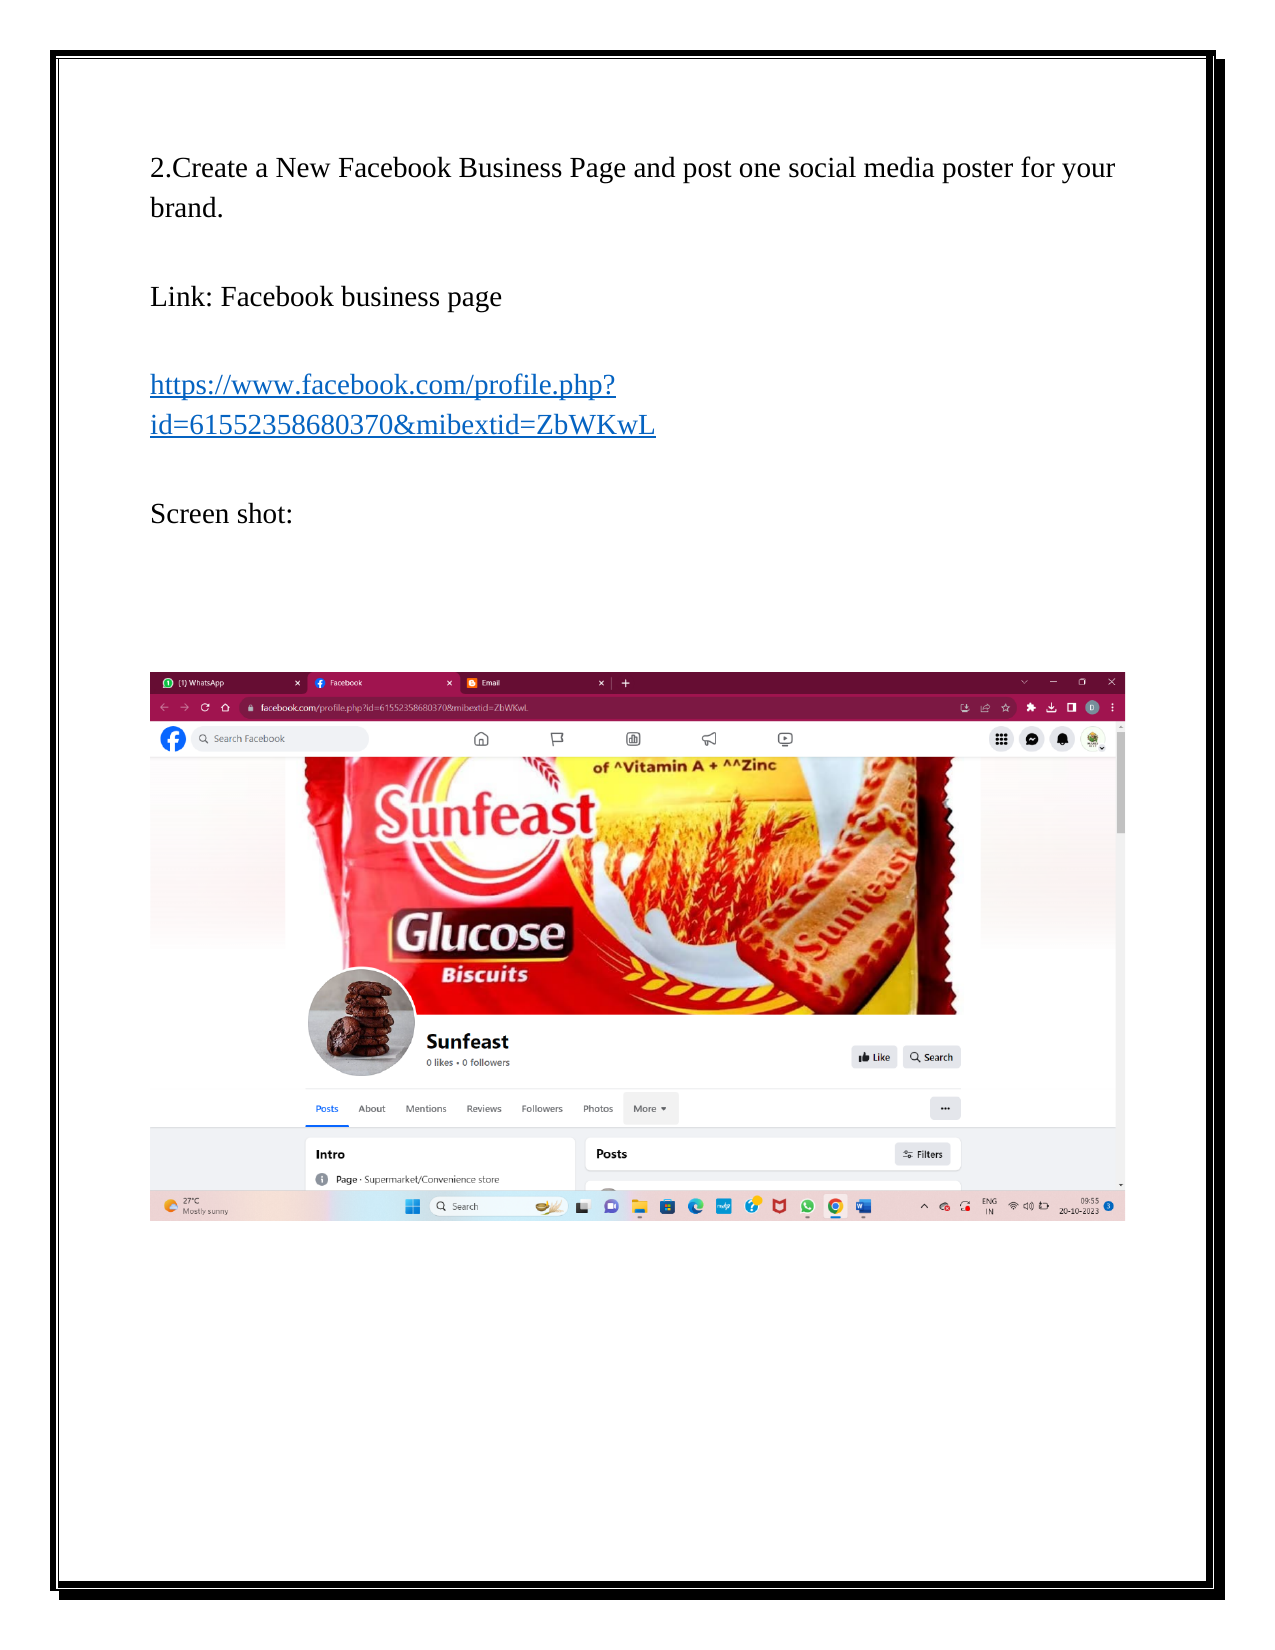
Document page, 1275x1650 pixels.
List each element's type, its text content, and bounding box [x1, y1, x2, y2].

text Screen shot: [150, 496, 1116, 529]
text 2.Create a New Facebook Business Page and post one social media poster for your brand. [150, 150, 1116, 224]
picture [150, 672, 1125, 1221]
text https://www.facebook.com/profile.php?id=61552358680370&mibextid=ZbWKwL [150, 367, 1116, 441]
text Link: Facebook business page [150, 279, 1116, 312]
